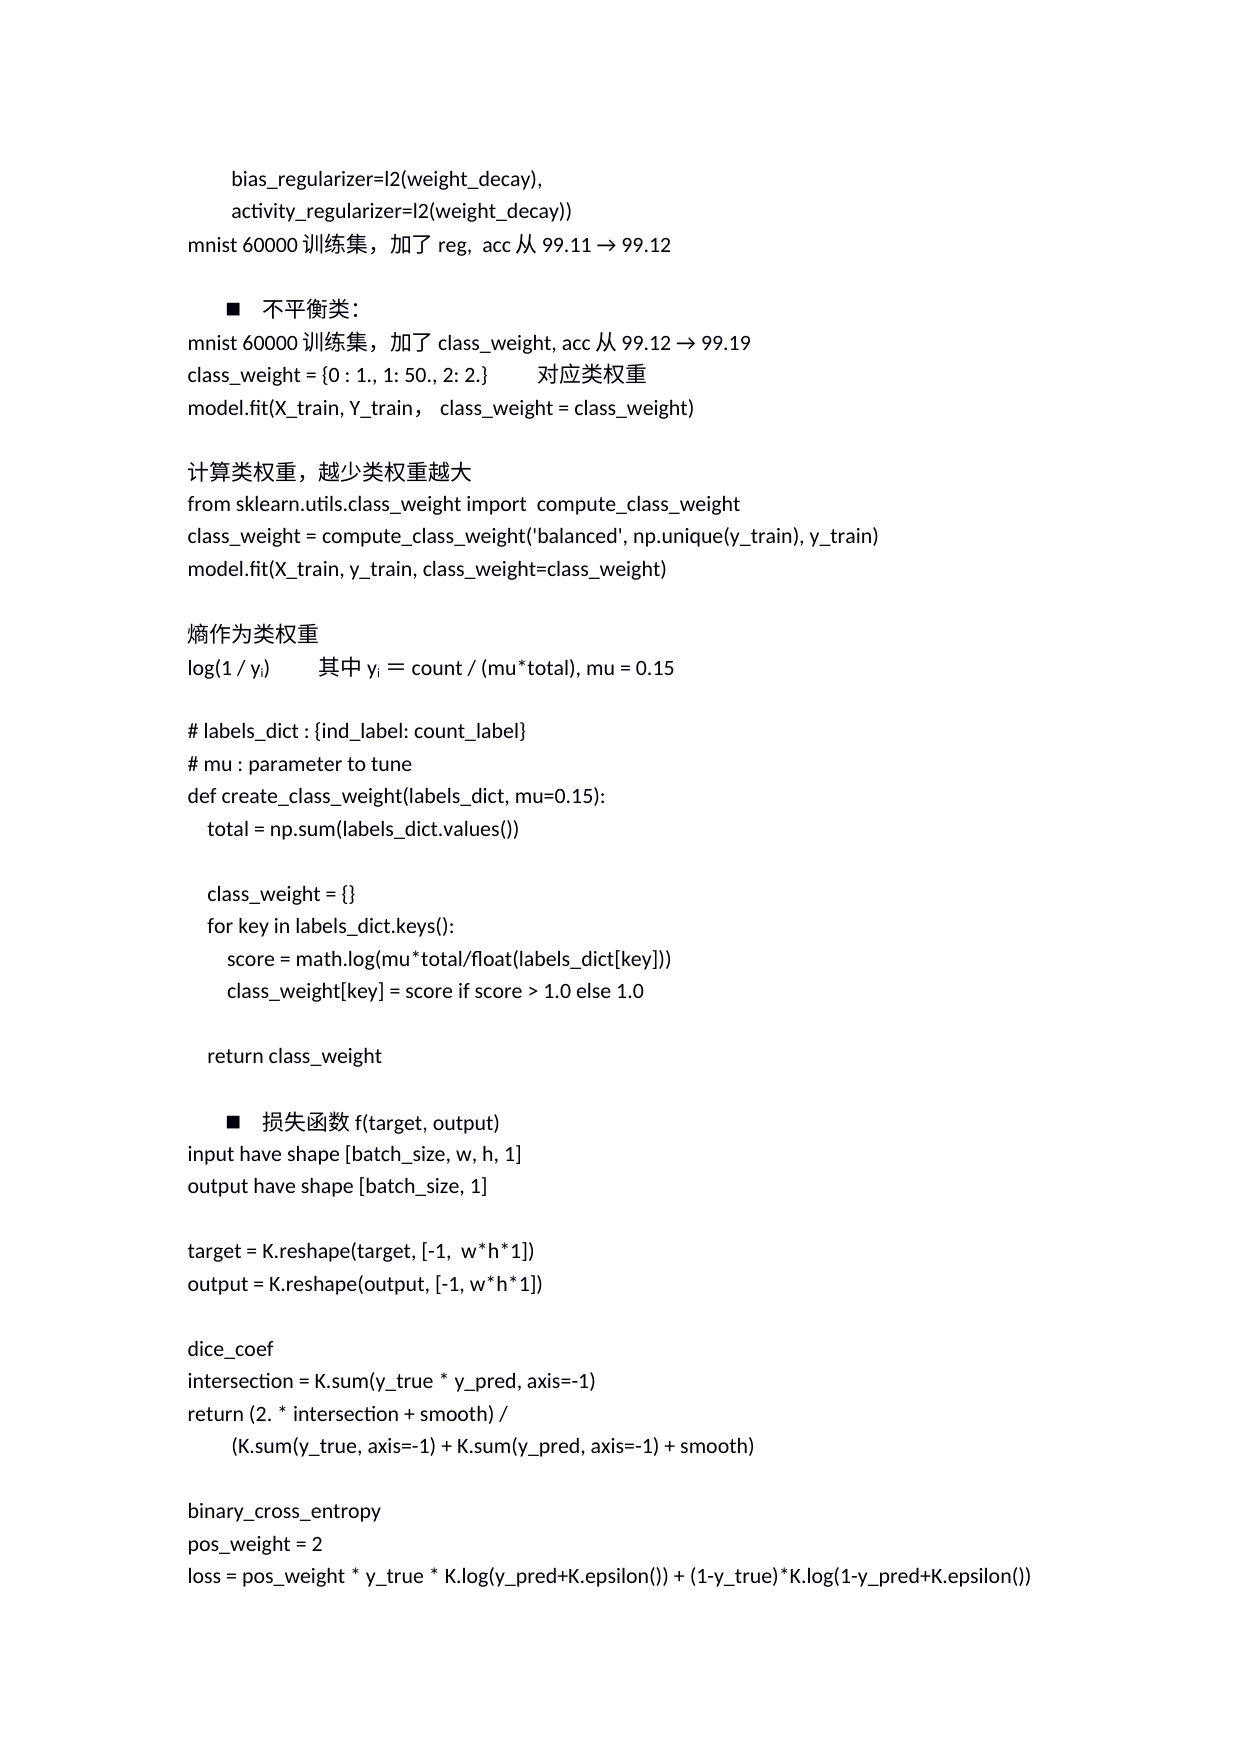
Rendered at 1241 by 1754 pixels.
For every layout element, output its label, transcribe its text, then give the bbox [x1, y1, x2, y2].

text return (2. * intersection + smooth) / [187, 1397, 1053, 1429]
text from sklearn.utils.class_weight import compute_class_weight [187, 487, 1053, 519]
list 不平衡类： [225, 292, 1053, 324]
text input have shape [batch_size, w, h, 1] [187, 1137, 1053, 1169]
text (K.sum(y_true, axis=-1) + K.sum(y_pred, axis=-1) + smooth) [187, 1429, 1053, 1462]
text target = K.reshape(target, [-1, w*h*1]) [187, 1234, 1053, 1267]
text output have shape [batch_size, 1] [187, 1169, 1053, 1202]
text model.fit(X_train, y_train, class_weight=class_weight) [187, 552, 1053, 584]
text 熵作为类权重 [187, 617, 1053, 649]
text def create_class_weight(labels_dict, mu=0.15): [187, 779, 1053, 812]
text log(1 / yi) 其中yi ＝ count / (mu*total), mu = 0.15 [187, 649, 1053, 682]
text pos_weight = 2 [187, 1527, 1053, 1559]
text return class_weight [187, 1039, 1053, 1072]
list 损失函数 f(target, output) [225, 1104, 1053, 1137]
text # mu : parameter to tune [187, 747, 1053, 779]
text score = math.log(mu*total/float(labels_dict[key])) [187, 942, 1053, 974]
text class_weight = {} [187, 877, 1053, 909]
text mnist 60000训练集，加了class_weight, acc从99.12 → 99.19 [187, 324, 1053, 357]
text total = np.sum(labels_dict.values()) [187, 812, 1053, 844]
text loss = pos_weight * y_true * K.log(y_pred+K.epsilon()) + (1-y_true)*K.log(1-y_pred+K.epsilon()) [187, 1559, 1053, 1592]
text dice_coef [187, 1332, 1053, 1364]
text bias_regularizer=l2(weight_decay), [187, 162, 1053, 194]
text 计算类权重，越少类权重越大 [187, 454, 1053, 487]
text # labels_dict : {ind_label: count_label} [187, 714, 1053, 747]
text class_weight = {0 : 1., 1: 50., 2: 2.} 对应类权重 [187, 357, 1053, 389]
text intersection = K.sum(y_true * y_pred, axis=-1) [187, 1364, 1053, 1397]
text mnist 60000训练集，加了reg, acc从99.11 → 99.12 [187, 227, 1053, 259]
text class_weight = compute_class_weight('balanced', np.unique(y_train), y_train) [187, 519, 1053, 552]
text activity_regularizer=l2(weight_decay)) [187, 194, 1053, 227]
text model.fit(X_train, Y_train， class_weight = class_weight) [187, 389, 1053, 422]
text output = K.reshape(output, [-1, w*h*1]) [187, 1267, 1053, 1299]
text binary_cross_entropy [187, 1494, 1053, 1527]
text for key in labels_dict.keys(): [187, 909, 1053, 942]
text class_weight[key] = score if score > 1.0 else 1.0 [187, 974, 1053, 1007]
